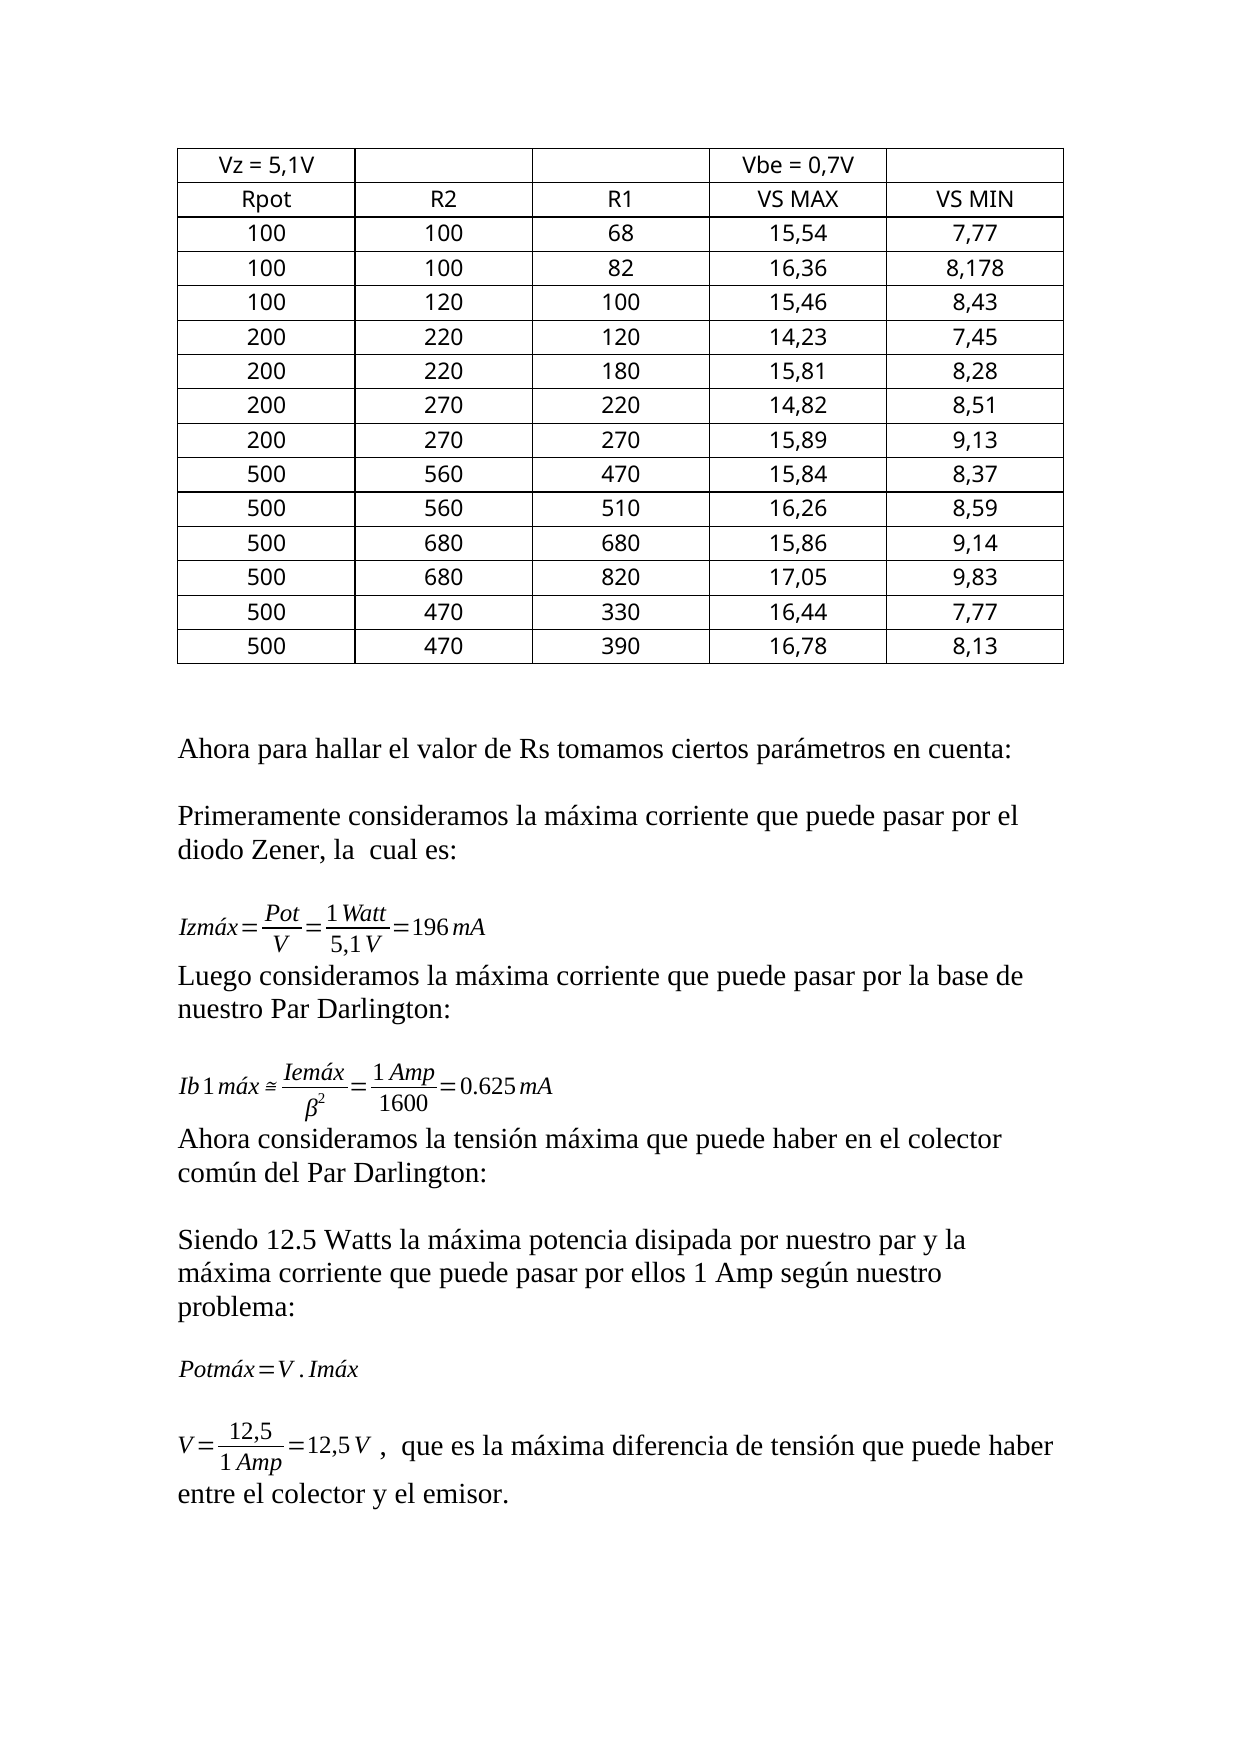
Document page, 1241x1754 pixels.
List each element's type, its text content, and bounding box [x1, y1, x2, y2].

table_cell 270 [533, 424, 709, 457]
table_cell 500 [178, 630, 354, 663]
text Primeramente consideramos la máxima corriente que puede pasar por el diodo Zener, la cual es: [177, 798, 1063, 866]
table_cell 100 [356, 218, 532, 251]
table_cell 100 [533, 286, 709, 319]
table_cell 200 [178, 389, 354, 423]
table_cell 8,28 [887, 355, 1063, 388]
table_cell 100 [178, 286, 354, 319]
table_cell 8,178 [887, 252, 1063, 285]
table_cell 470 [533, 458, 709, 491]
table_cell 7,77 [887, 596, 1063, 629]
table_cell 15,89 [710, 424, 886, 457]
table_cell 7,77 [887, 218, 1063, 251]
table_cell 68 [533, 218, 709, 251]
table_cell 200 [178, 424, 354, 457]
table_cell 200 [178, 355, 354, 388]
table_cell R1 [533, 183, 709, 216]
table_cell 120 [356, 286, 532, 319]
table_cell 9,83 [887, 561, 1063, 594]
table_cell 500 [178, 527, 354, 560]
table_cell Rpot [178, 183, 354, 216]
table_cell 180 [533, 355, 709, 388]
table_cell 8,59 [887, 493, 1063, 526]
table_cell 15,81 [710, 355, 886, 388]
table_cell 500 [178, 561, 354, 594]
table_cell 15,54 [710, 218, 886, 251]
table_cell 270 [356, 389, 532, 423]
table_cell 16,78 [710, 630, 886, 663]
table_cell 680 [356, 561, 532, 594]
table_cell 500 [178, 458, 354, 491]
table_header Vz = 5,1V [178, 149, 354, 182]
text Ahora consideramos la tensión máxima que puede haber en el colector común del Par Darlington: [177, 1121, 1063, 1188]
text Luego consideramos la máxima corriente que puede pasar por la base de nuestro Par Darlington: [177, 958, 1063, 1025]
table_cell 470 [356, 596, 532, 629]
table_cell 15,84 [710, 458, 886, 491]
table_cell 560 [356, 458, 532, 491]
table_cell R2 [356, 183, 532, 216]
table_cell 7,45 [887, 321, 1063, 354]
table_cell 390 [533, 630, 709, 663]
table_cell 820 [533, 561, 709, 594]
table_cell 16,26 [710, 493, 886, 526]
text Siendo 12.5 Watts la máxima potencia disipada por nuestro par y la máxima corriente que puede pasar por ellos 1 Amp según nuestro problema: [177, 1222, 1063, 1322]
table_cell 14,82 [710, 389, 886, 423]
table_cell 500 [178, 596, 354, 629]
table_cell 220 [356, 355, 532, 388]
table_cell 9,13 [887, 424, 1063, 457]
table_cell 16,44 [710, 596, 886, 629]
text Ahora para hallar el valor de Rs tomamos ciertos parámetros en cuenta: [177, 731, 1063, 765]
table_header [887, 149, 1063, 182]
table_cell 120 [533, 321, 709, 354]
table_cell 100 [178, 252, 354, 285]
table_cell VS MIN [887, 183, 1063, 216]
table_header [356, 149, 532, 182]
table_cell 16,36 [710, 252, 886, 285]
table_header Vbe = 0,7V [710, 149, 886, 182]
table_cell 14,23 [710, 321, 886, 354]
table_cell 15,86 [710, 527, 886, 560]
table_cell 220 [356, 321, 532, 354]
table_cell 220 [533, 389, 709, 423]
table_cell 17,05 [710, 561, 886, 594]
table_cell 470 [356, 630, 532, 663]
table_cell 270 [356, 424, 532, 457]
table_cell 510 [533, 493, 709, 526]
table_cell 9,14 [887, 527, 1063, 560]
table_cell 8,13 [887, 630, 1063, 663]
table_cell 8,43 [887, 286, 1063, 319]
table_cell 500 [178, 493, 354, 526]
table_header [533, 149, 709, 182]
table_cell 82 [533, 252, 709, 285]
table_cell 8,51 [887, 389, 1063, 423]
table_cell 100 [178, 218, 354, 251]
table_cell 200 [178, 321, 354, 354]
table_cell VS MAX [710, 183, 886, 216]
table_cell 680 [356, 527, 532, 560]
table_cell 15,46 [710, 286, 886, 319]
table_cell 8,37 [887, 458, 1063, 491]
table_cell 330 [533, 596, 709, 629]
table_cell 560 [356, 493, 532, 526]
table_cell 100 [356, 252, 532, 285]
table_cell 680 [533, 527, 709, 560]
text , que es la máxima diferencia de tensión que puede haber entre el colector y el emisor. [177, 1417, 1063, 1510]
